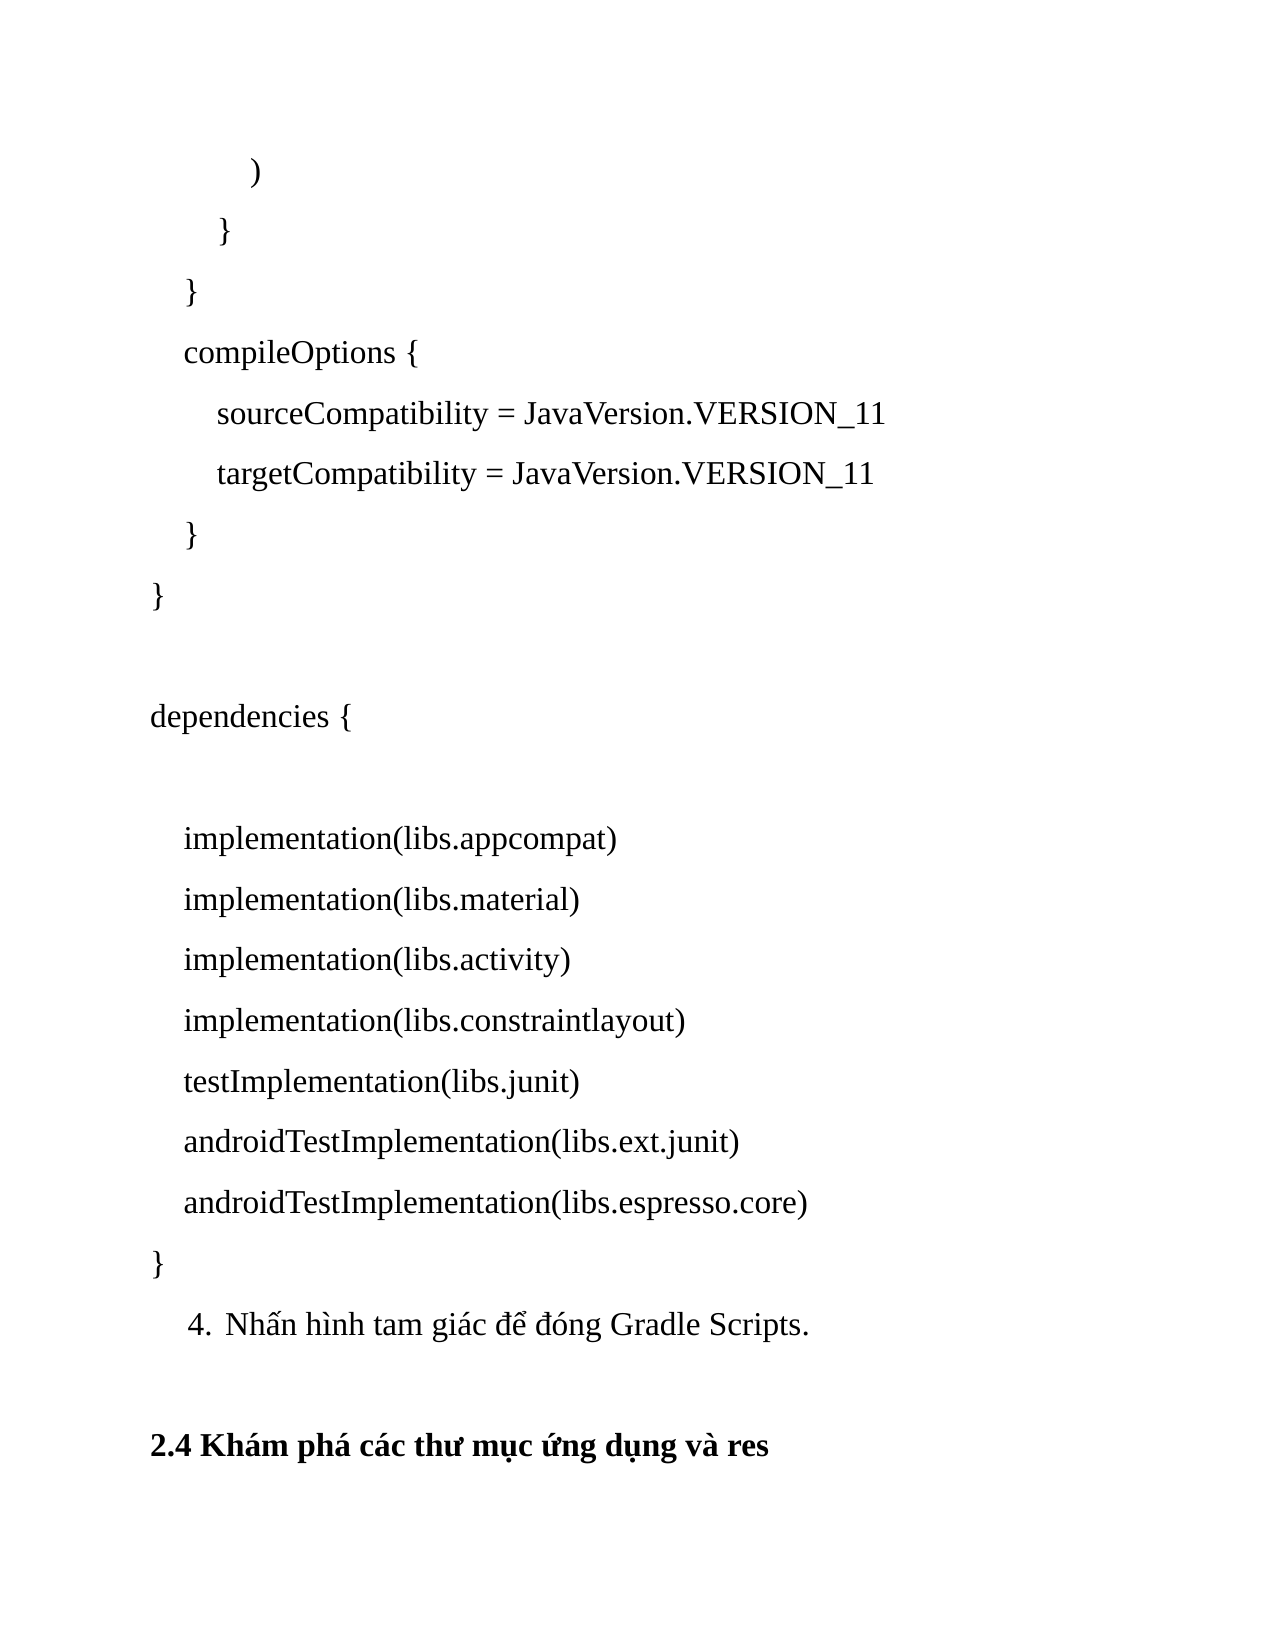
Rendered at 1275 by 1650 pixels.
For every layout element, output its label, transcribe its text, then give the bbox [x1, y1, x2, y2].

text implementation(libs.appcompat) [150, 818, 1125, 856]
text } [150, 514, 1125, 553]
text } [150, 1243, 1125, 1281]
text implementation(libs.material) [150, 879, 1125, 917]
text implementation(libs.activity) [150, 939, 1125, 978]
text 2.4 Khám phá các thư mục ứng dụng và res [150, 1425, 1125, 1464]
text implementation(libs.constraintlayout) [150, 1000, 1125, 1038]
text } [150, 211, 1125, 249]
text sourceCompatibility = JavaVersion.VERSION_11 [150, 393, 1125, 431]
text testImplementation(libs.junit) [150, 1061, 1125, 1099]
text androidTestImplementation(libs.espresso.core) [150, 1182, 1125, 1221]
list Nhấn hình tam giác để đóng Gradle Scripts. [187, 1304, 1125, 1342]
text } [150, 271, 1125, 310]
text } [150, 575, 1125, 613]
text targetCompatibility = JavaVersion.VERSION_11 [150, 454, 1125, 492]
text androidTestImplementation(libs.ext.junit) [150, 1122, 1125, 1160]
text compileOptions { [150, 332, 1125, 371]
text ) [150, 150, 1125, 188]
text dependencies { [150, 697, 1125, 735]
